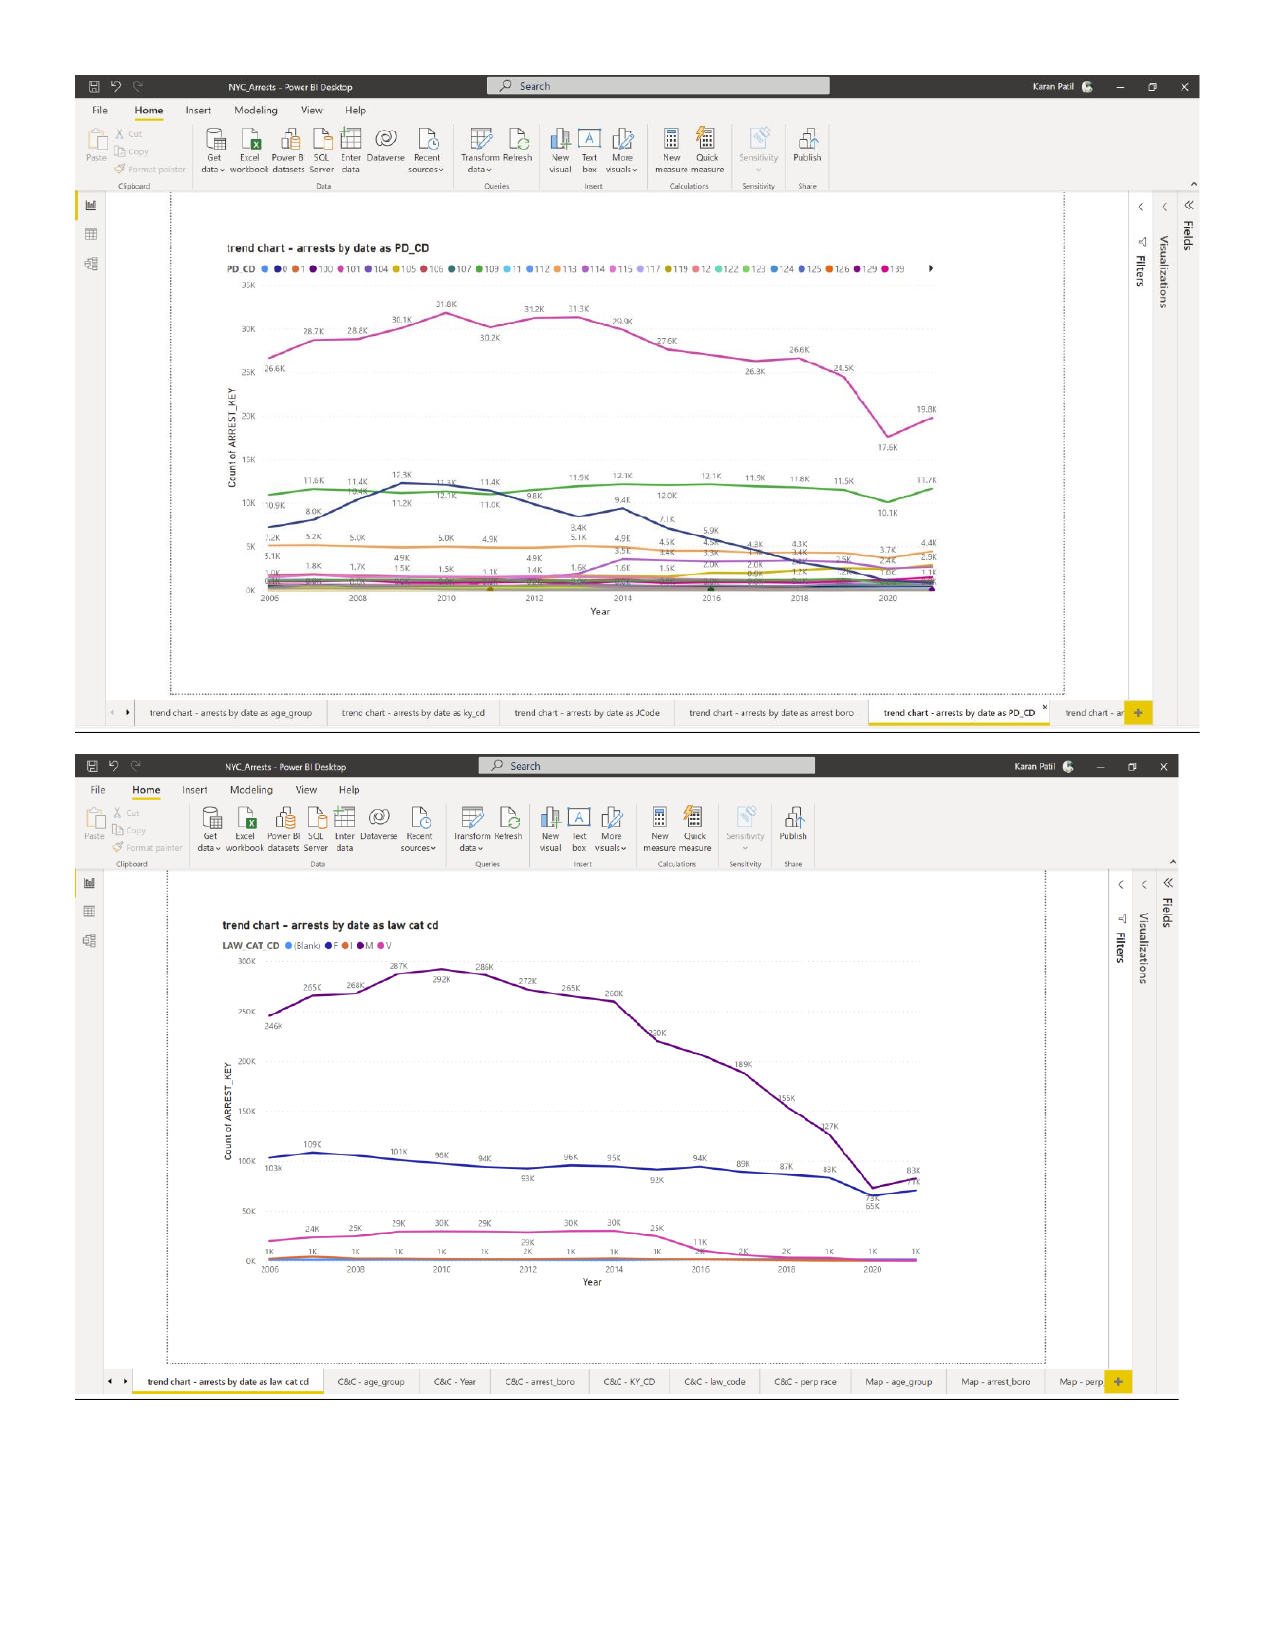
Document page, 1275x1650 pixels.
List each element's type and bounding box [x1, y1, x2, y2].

picture [75, 75, 1200, 733]
picture [75, 754, 1179, 1400]
